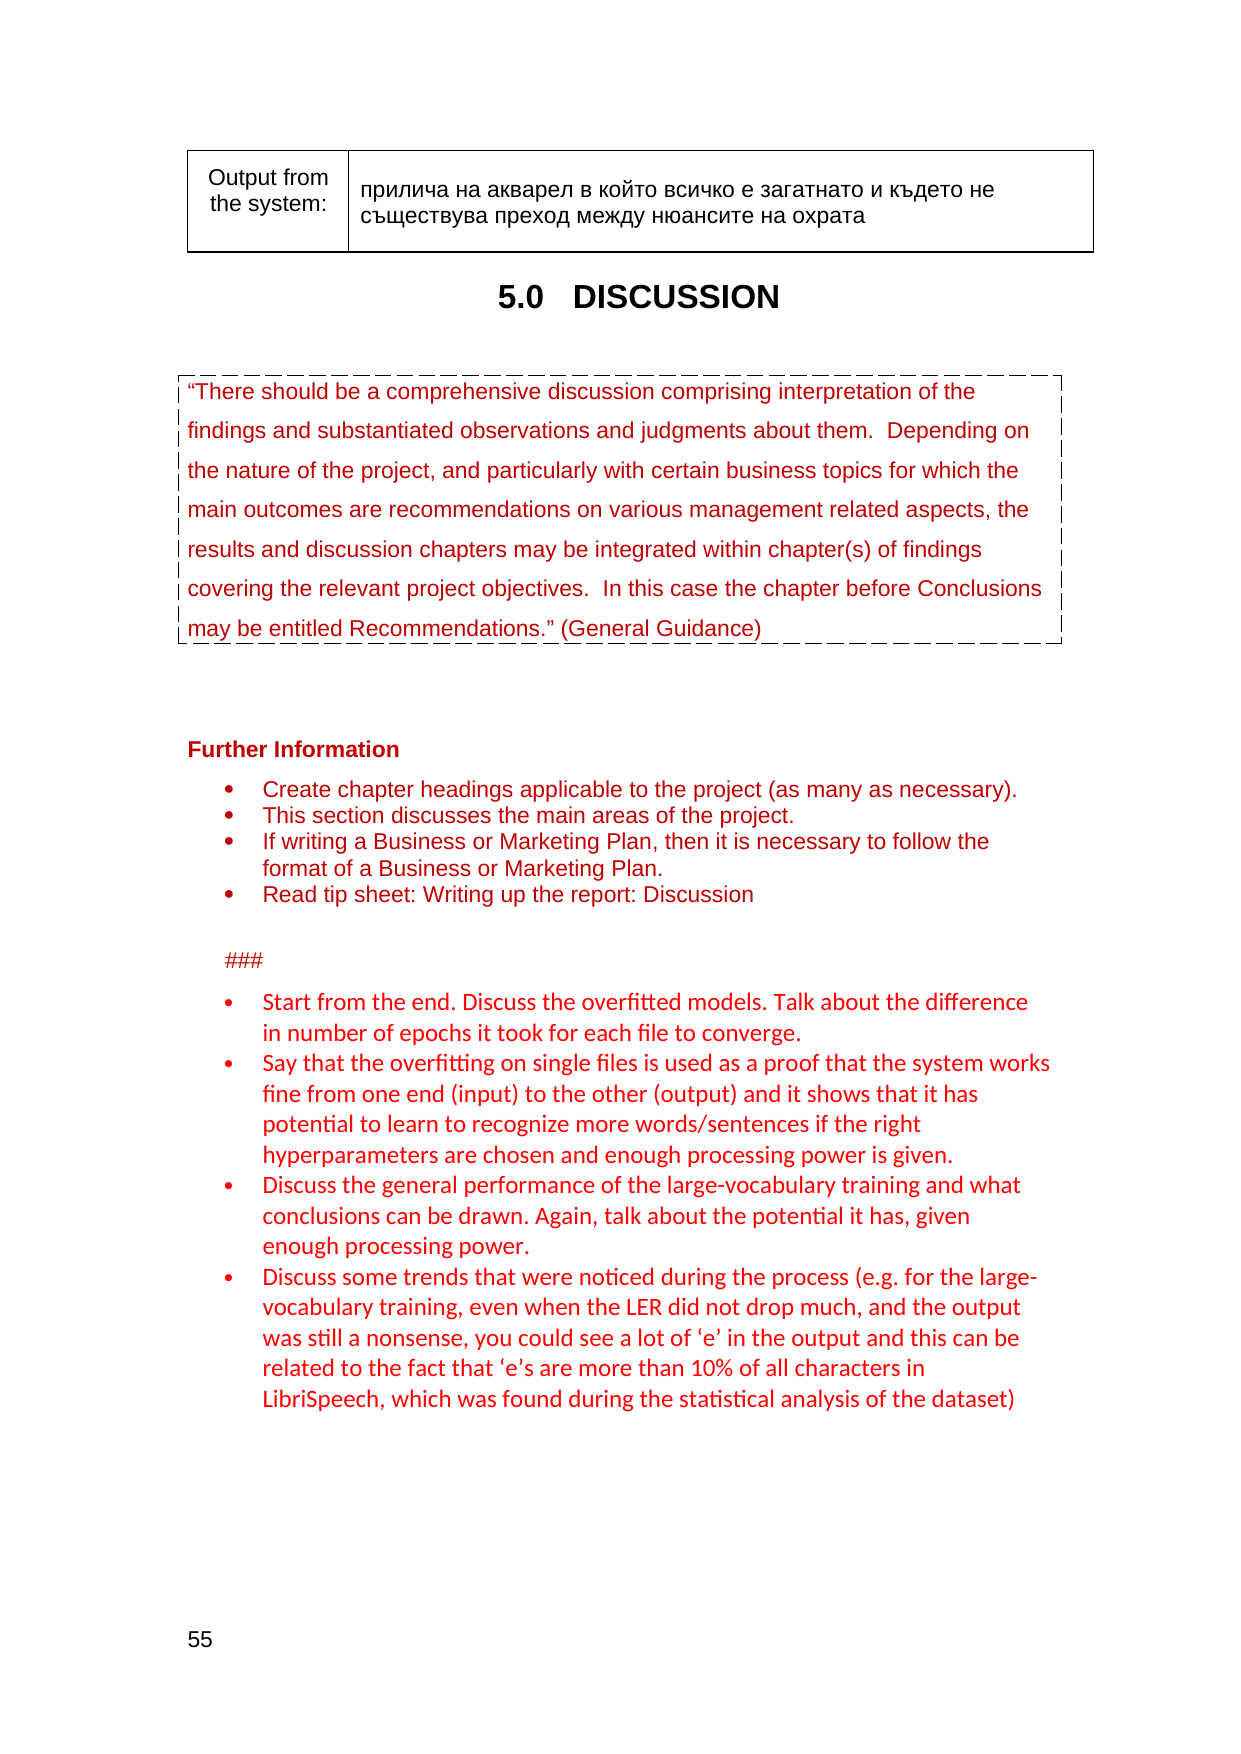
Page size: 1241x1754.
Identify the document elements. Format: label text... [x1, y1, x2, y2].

text ### [225, 947, 1053, 973]
text Further Information [187, 736, 1053, 762]
list Create chapter headings applicable to the project (as many as necessary). [225, 776, 1053, 802]
list This section discusses the main areas of the project. [225, 802, 1053, 828]
list Discuss the general performance of the large-vocabulary training and what conclusions can be drawn. Again, talk about the potential it has, given enough processing power. [225, 1169, 1053, 1261]
list If writing a Business or Marketing Plan, then it is necessary to follow the format of a Business or Marketing Plan. [225, 828, 1053, 881]
list Say that the overfitting on single files is used as a proof that the system works fine from one end (input) to the other (output) and it shows that it has potential to learn to recognize more words/sentences if the right hyperparameters are chosen and enough processing power is given. [225, 1047, 1053, 1169]
table_cell Output from the system: [188, 151, 348, 251]
list Discuss some trends that were noticed during the process (e.g. for the large-vocabulary training, even when the LER did not drop much, and the output was still a nonsense, you could see a lot of ‘e’ in the output and this can be related to the fact that ‘e’s are more than 10% of all characters in LibriSpeech, which was found during the statistical analysis of the dataset) [225, 1261, 1053, 1414]
table_cell прилича на акварел в който всичко е загатнато и където не съществува преход между нюансите на охрата [349, 151, 1093, 251]
list Start from the end. Discuss the overfitted models. Talk about the difference in number of epochs it took for each file to converge. [225, 986, 1053, 1047]
text “There should be a comprehensive discussion comprising interpretation of the findings and substantiated observations and judgments about them. Depending on the nature of the project, and particularly with certain business topics for which the main outcomes are recommendations on various management related aspects, the results and discussion chapters may be integrated within chapter(s) of findings covering the relevant project objectives. In this case the chapter before Conclusions may be entitled Recommendations.” (General Guidance) [178, 374, 1062, 644]
list Read tip sheet: Writing up the report: Discussion [225, 881, 1053, 907]
subtitle DISCUSSION [225, 277, 1053, 316]
